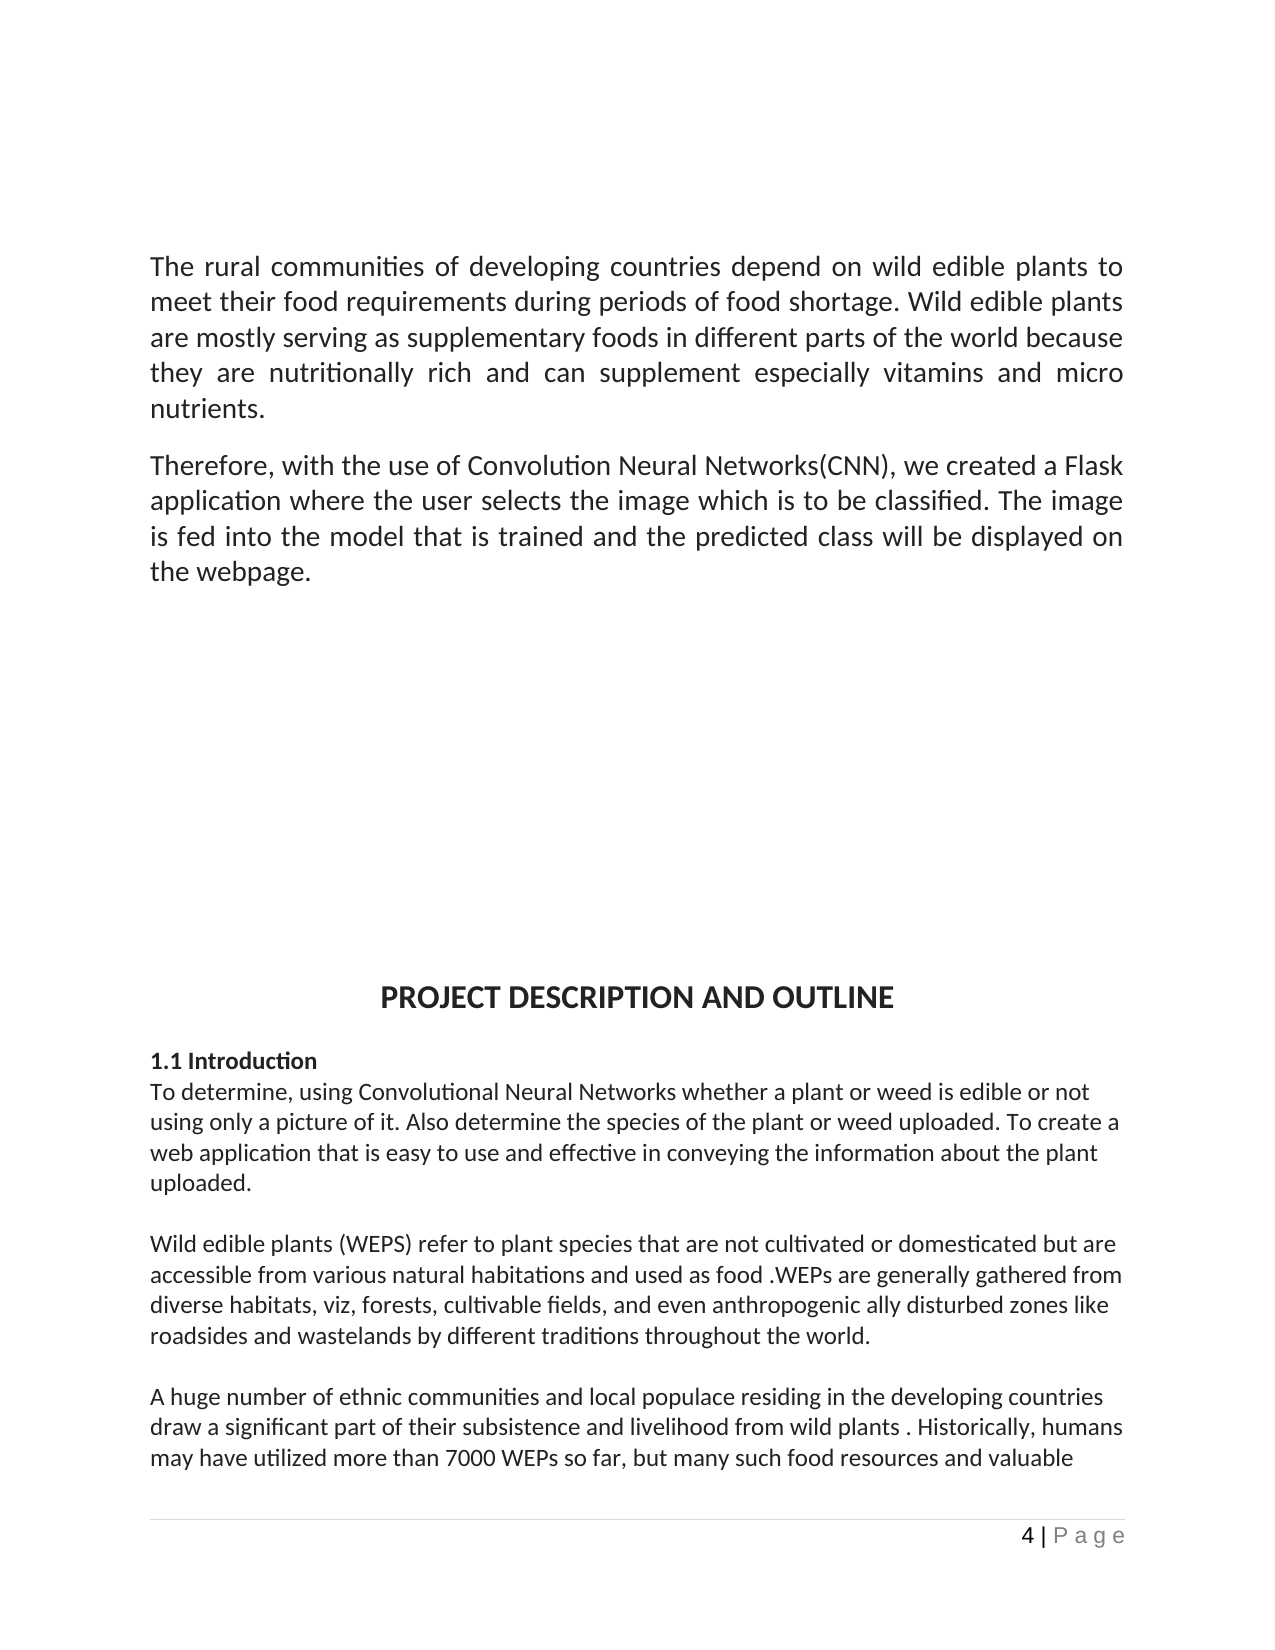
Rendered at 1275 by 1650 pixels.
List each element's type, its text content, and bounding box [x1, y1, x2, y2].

text 1.1 Introduction [150, 1045, 1125, 1076]
text Wild edible plants (WEPS) refer to plant species that are not cultivated or domesticated but are accessible from various natural habitations and used as food .WEPs are generally gathered from diverse habitats, viz, forests, cultivable fields, and even anthropogenic ally disturbed zones like roadsides and wastelands by different traditions throughout the world. [150, 1228, 1125, 1351]
text Therefore, with the use of Convolution Neural Networks(CNN), we created a Flask application where the user selects the image which is to be classified. The image is fed into the model that is trained and the predicted class will be displayed on the webpage. [150, 447, 1125, 589]
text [150, 1381, 1125, 1473]
text To determine, using Convolutional Neural Networks whether a plant or weed is edible or not using only a picture of it. Also determine the species of the plant or weed uploaded. To create a web application that is easy to use and effective in conveying the information about the plant uploaded. [150, 1076, 1125, 1198]
text The rural communities of developing countries depend on wild edible plants to meet their food requirements during periods of food shortage. Wild edible plants are mostly serving as supplementary foods in different parts of the world because they are nutritionally rich and can supplement especially vitamins and micro nutrients. [150, 248, 1125, 426]
text PROJECT DESCRIPTION AND OUTLINE [150, 977, 1125, 1017]
